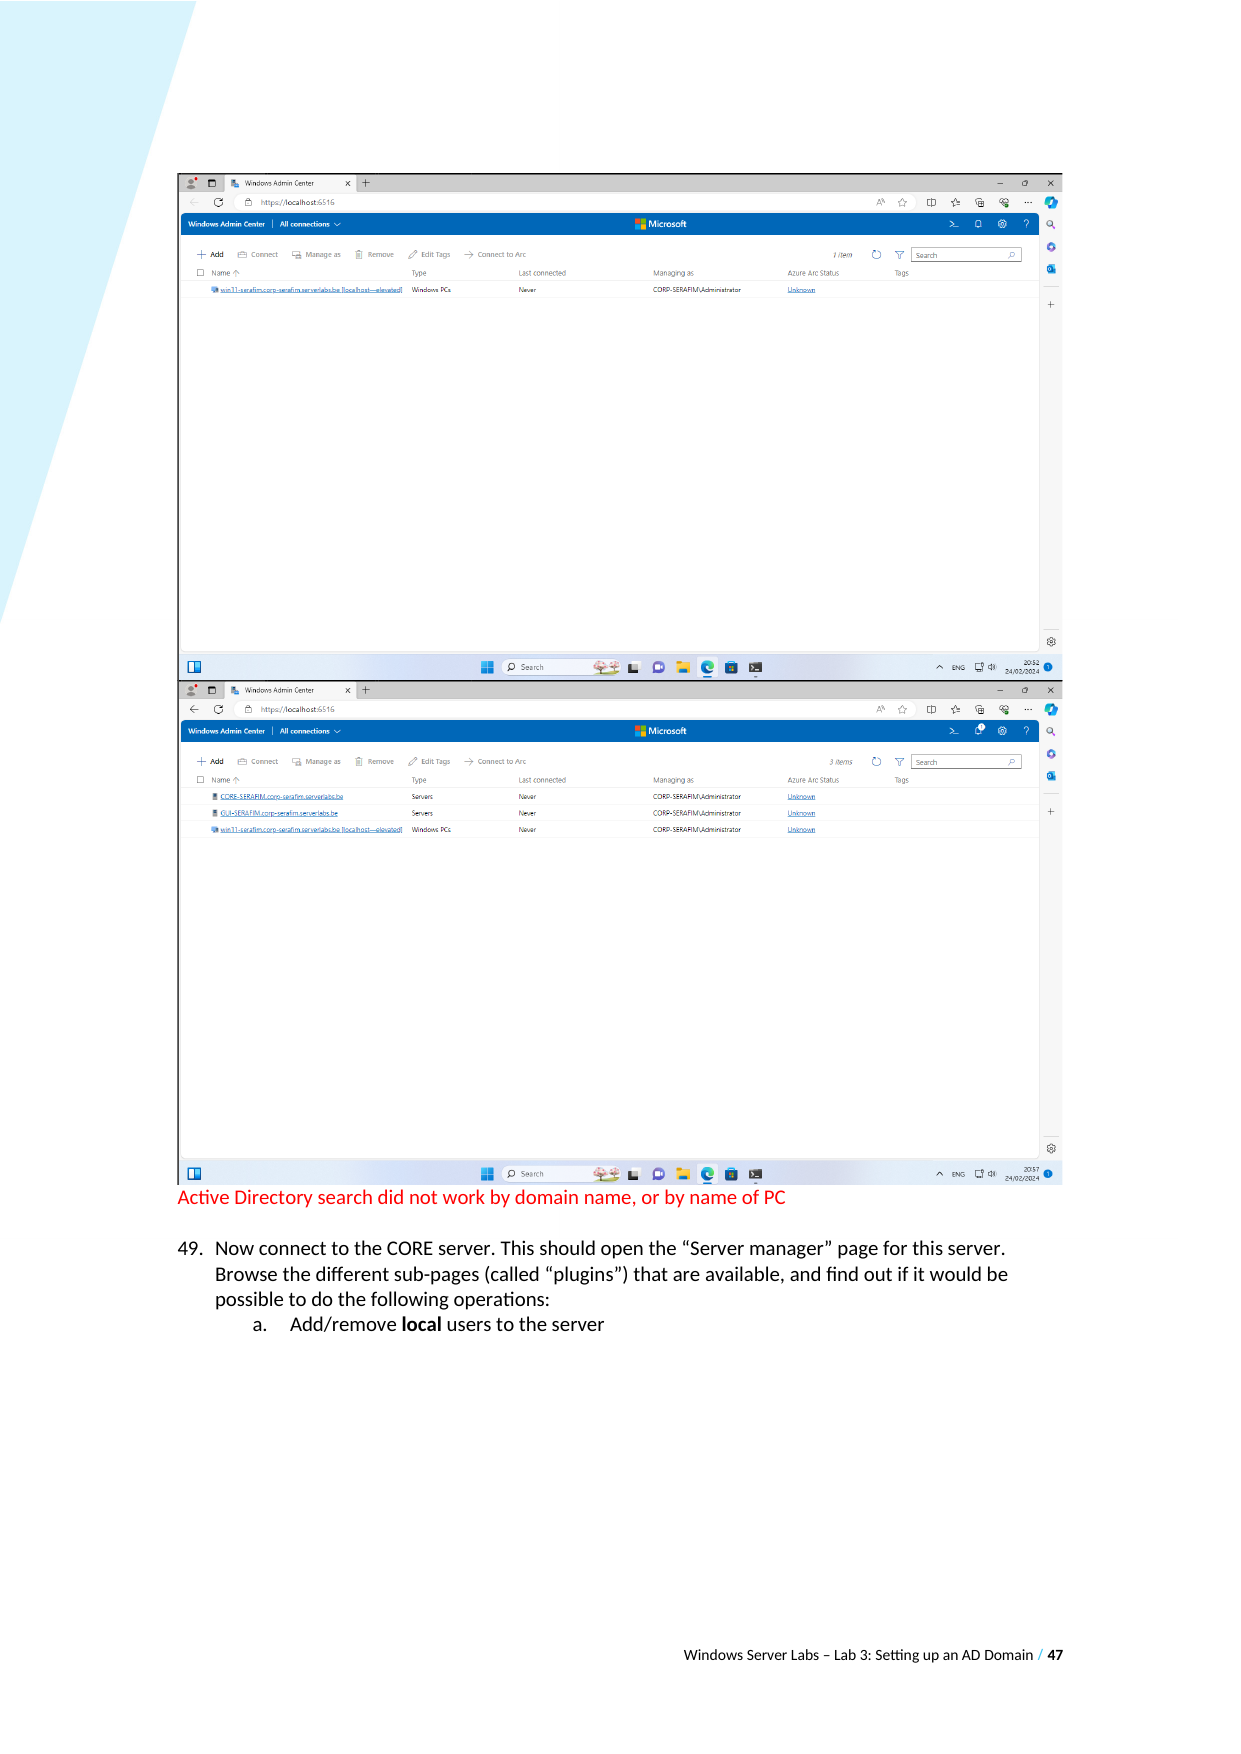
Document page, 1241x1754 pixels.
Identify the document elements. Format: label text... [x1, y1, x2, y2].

text Active Directory search did not work by domain name, or by name of PC [177, 1185, 1063, 1210]
picture [0, 1, 1179, 1239]
list Add/remove local users to the server [252, 1312, 1063, 1337]
list Now connect to the CORE server. This should open the “Server manager” page for this server. Browse the different sub-pages (called “plugins”) that are available, and find out if it would be possible to do the following operations: [177, 1235, 1063, 1312]
